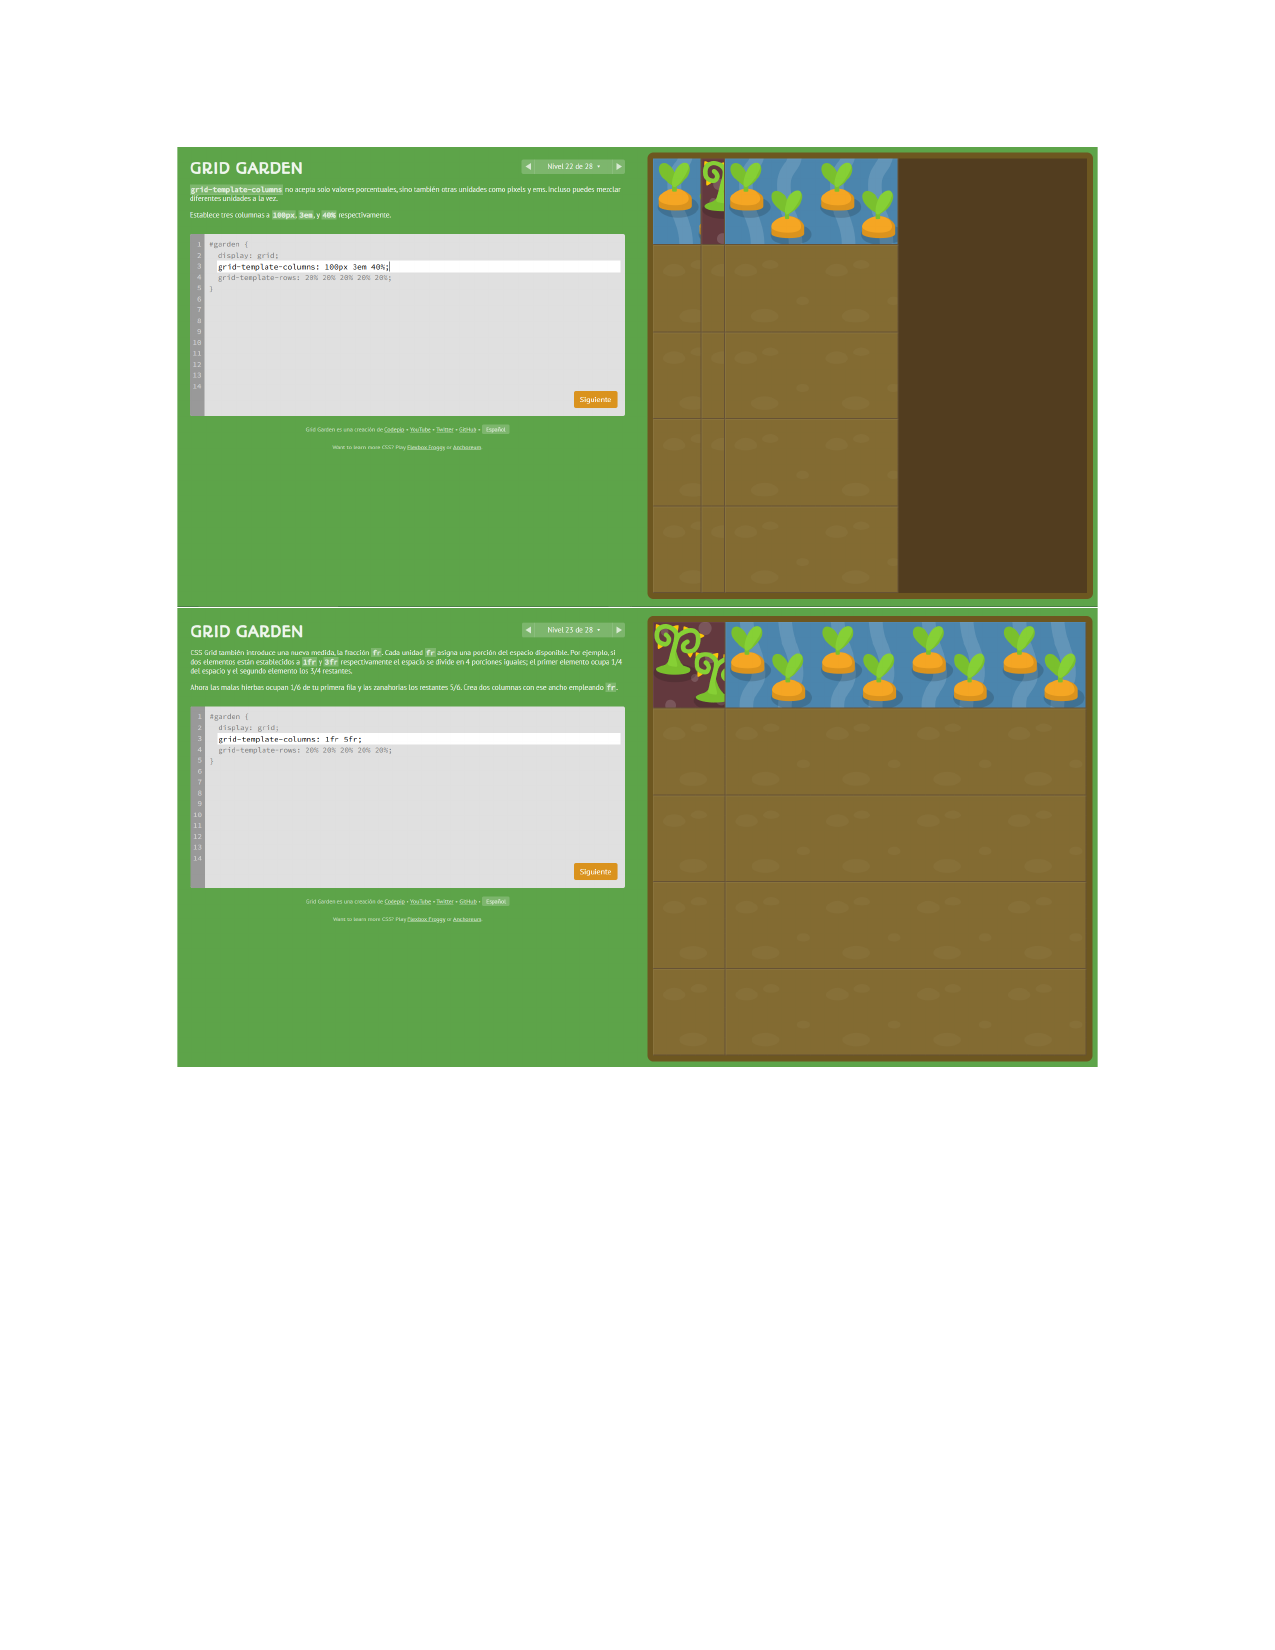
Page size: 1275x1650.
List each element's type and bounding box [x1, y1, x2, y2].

picture [177, 608, 1098, 1067]
picture [177, 147, 1098, 607]
